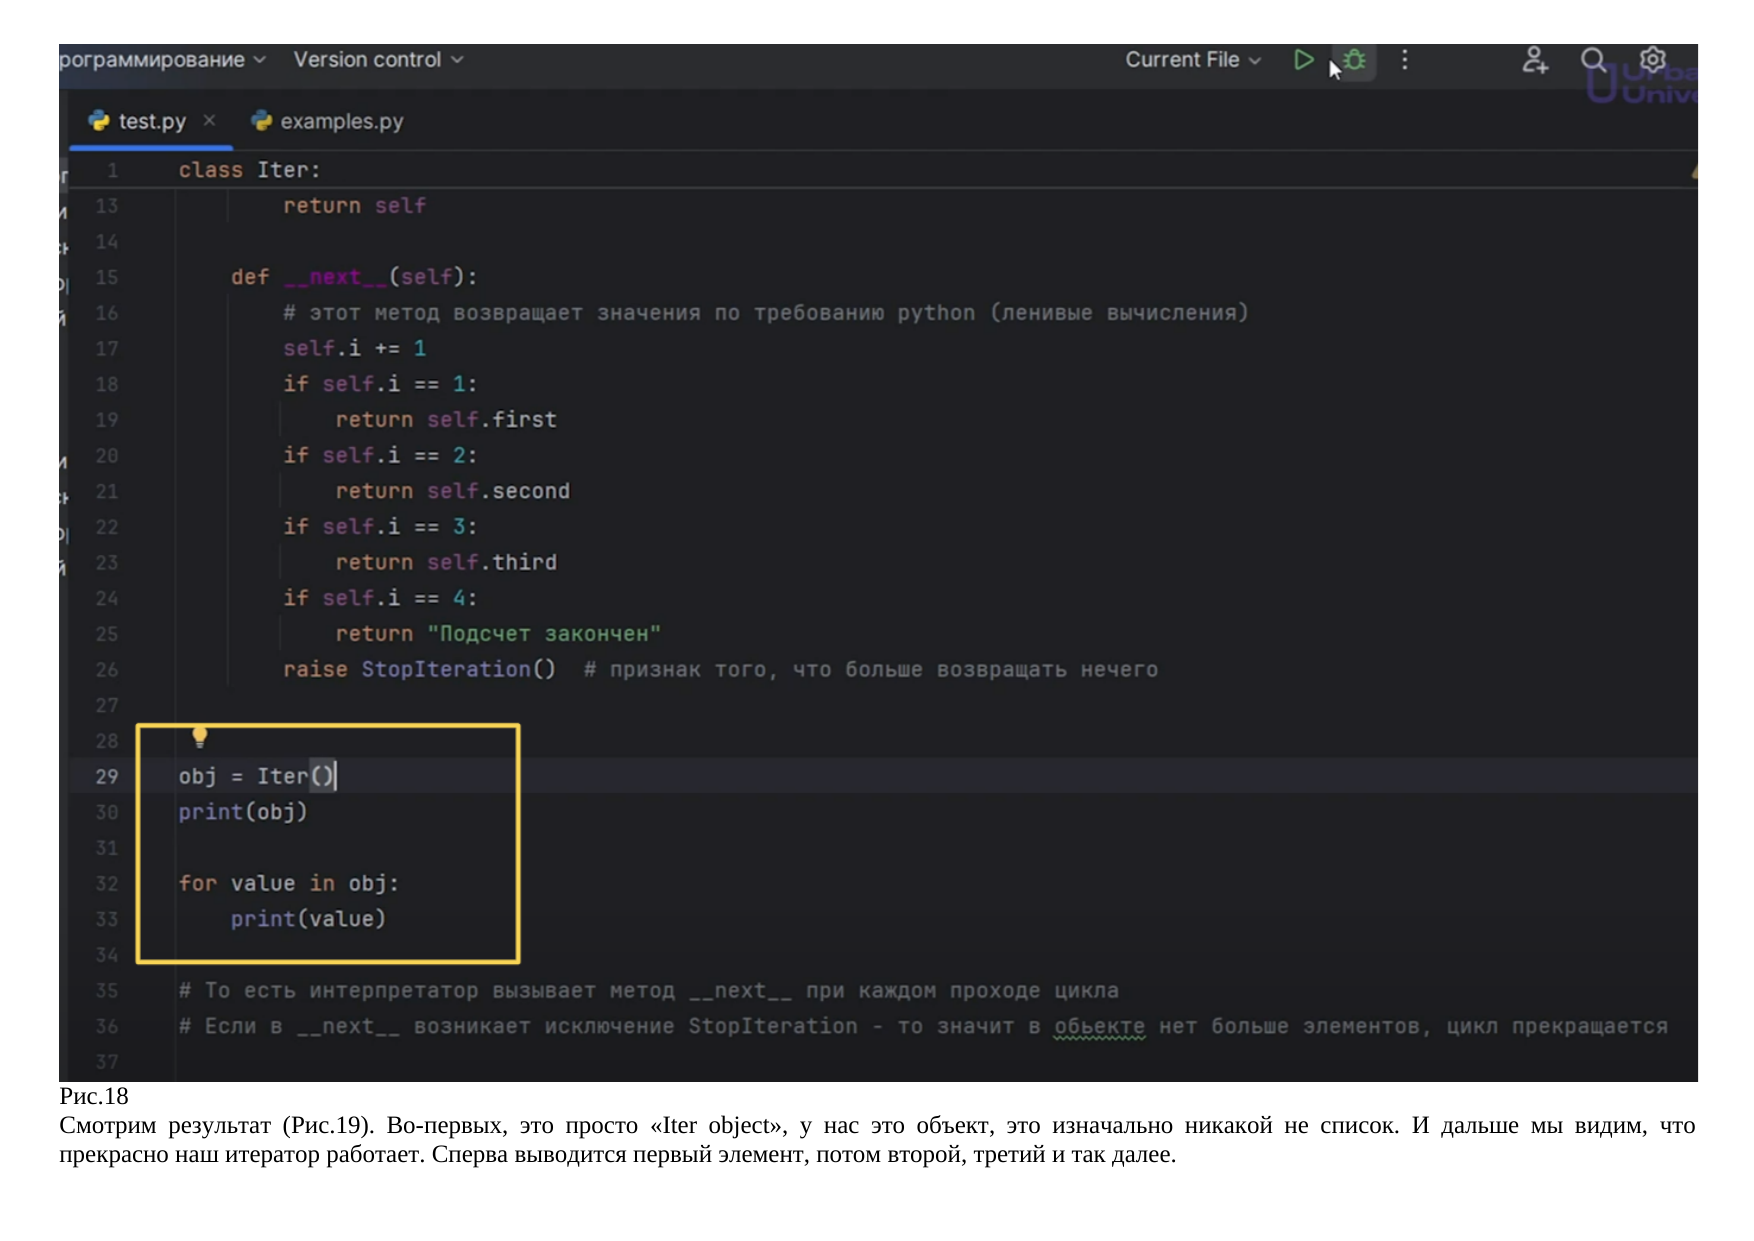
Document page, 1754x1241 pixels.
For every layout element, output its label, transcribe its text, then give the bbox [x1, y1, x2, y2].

text Смотрим результат (Рис.19). Во-первых, это просто «Iter object», у нас это объект, это изначально никакой не список. И дальше мы видим, что прекрасно наш итератор работает. Сперва выводится первый элемент, потом второй, третий и так далее. [59, 1110, 1698, 1167]
text Рис.18 [59, 1082, 1698, 1110]
picture [59, 44, 1699, 1082]
